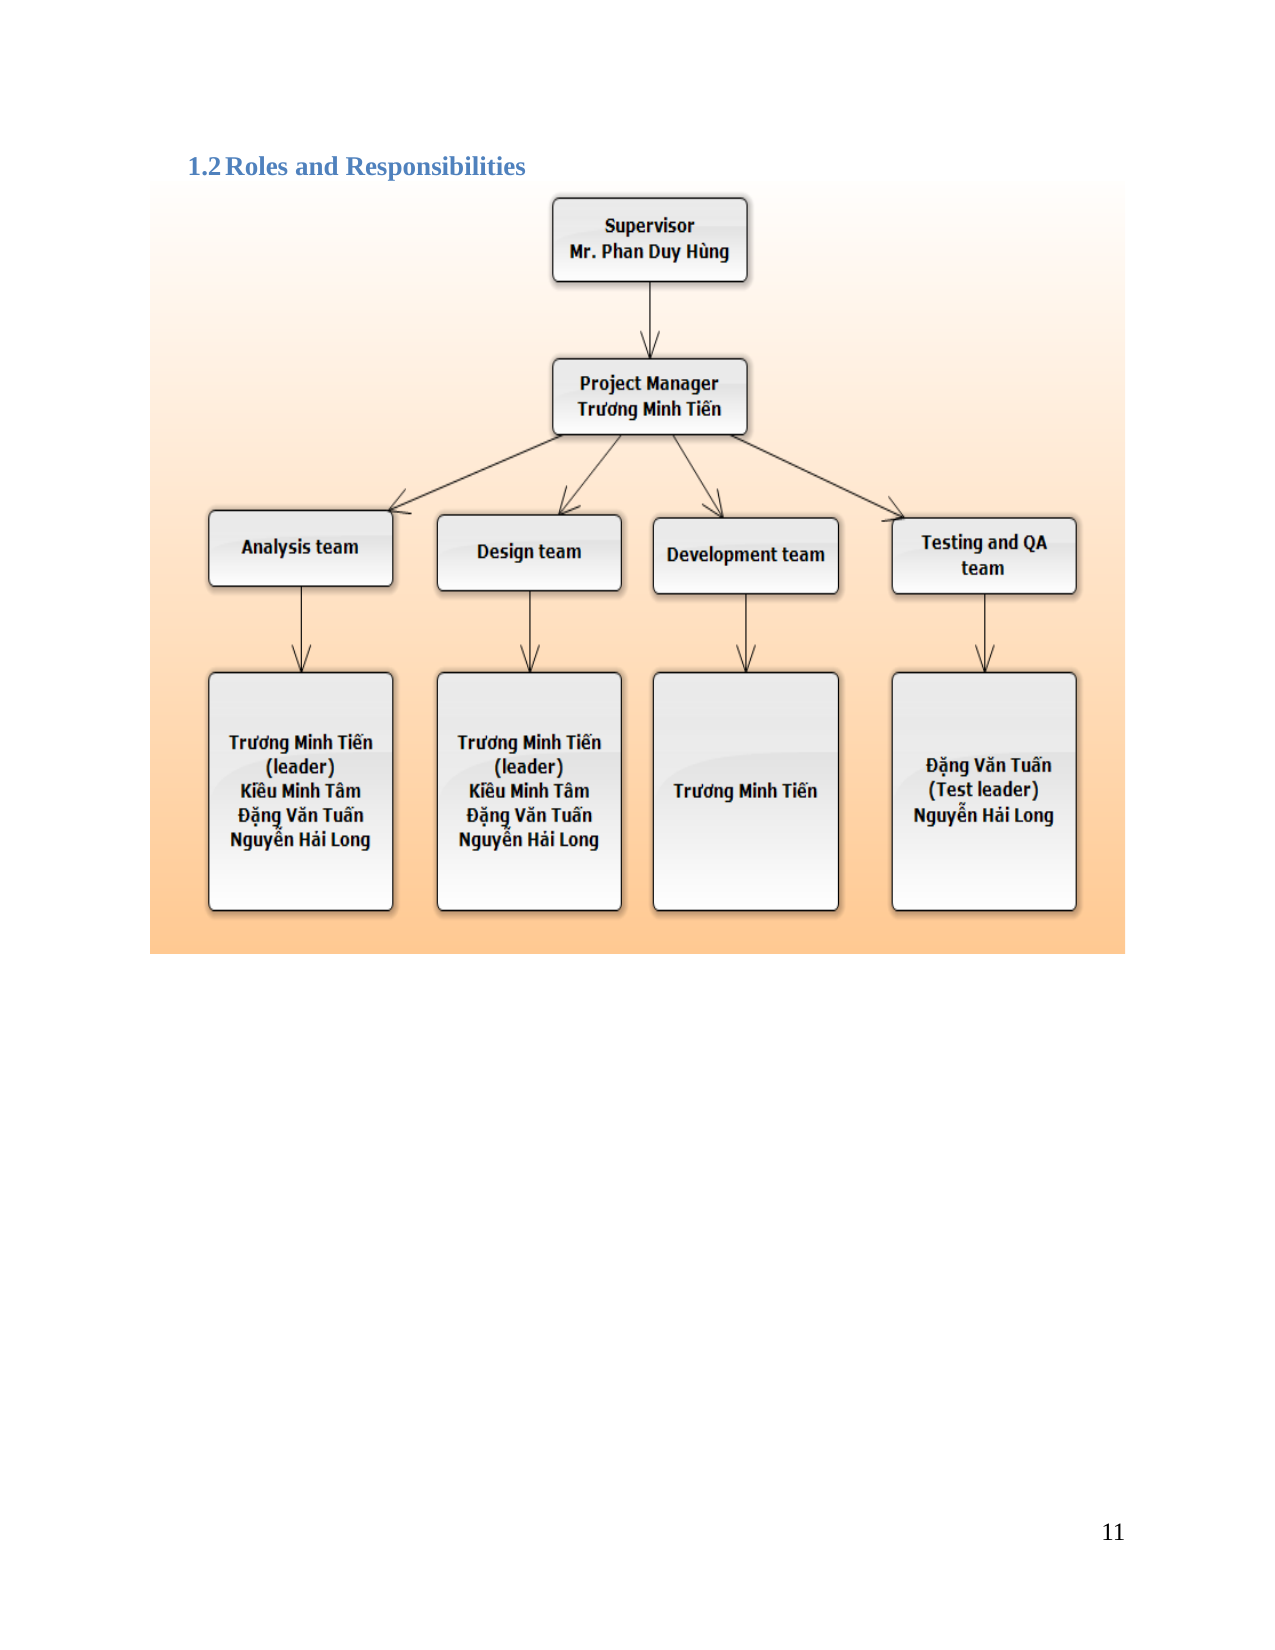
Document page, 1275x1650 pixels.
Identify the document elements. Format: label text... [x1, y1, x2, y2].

picture [150, 181, 1125, 954]
subtitle Roles and Responsibilities [187, 150, 1125, 181]
